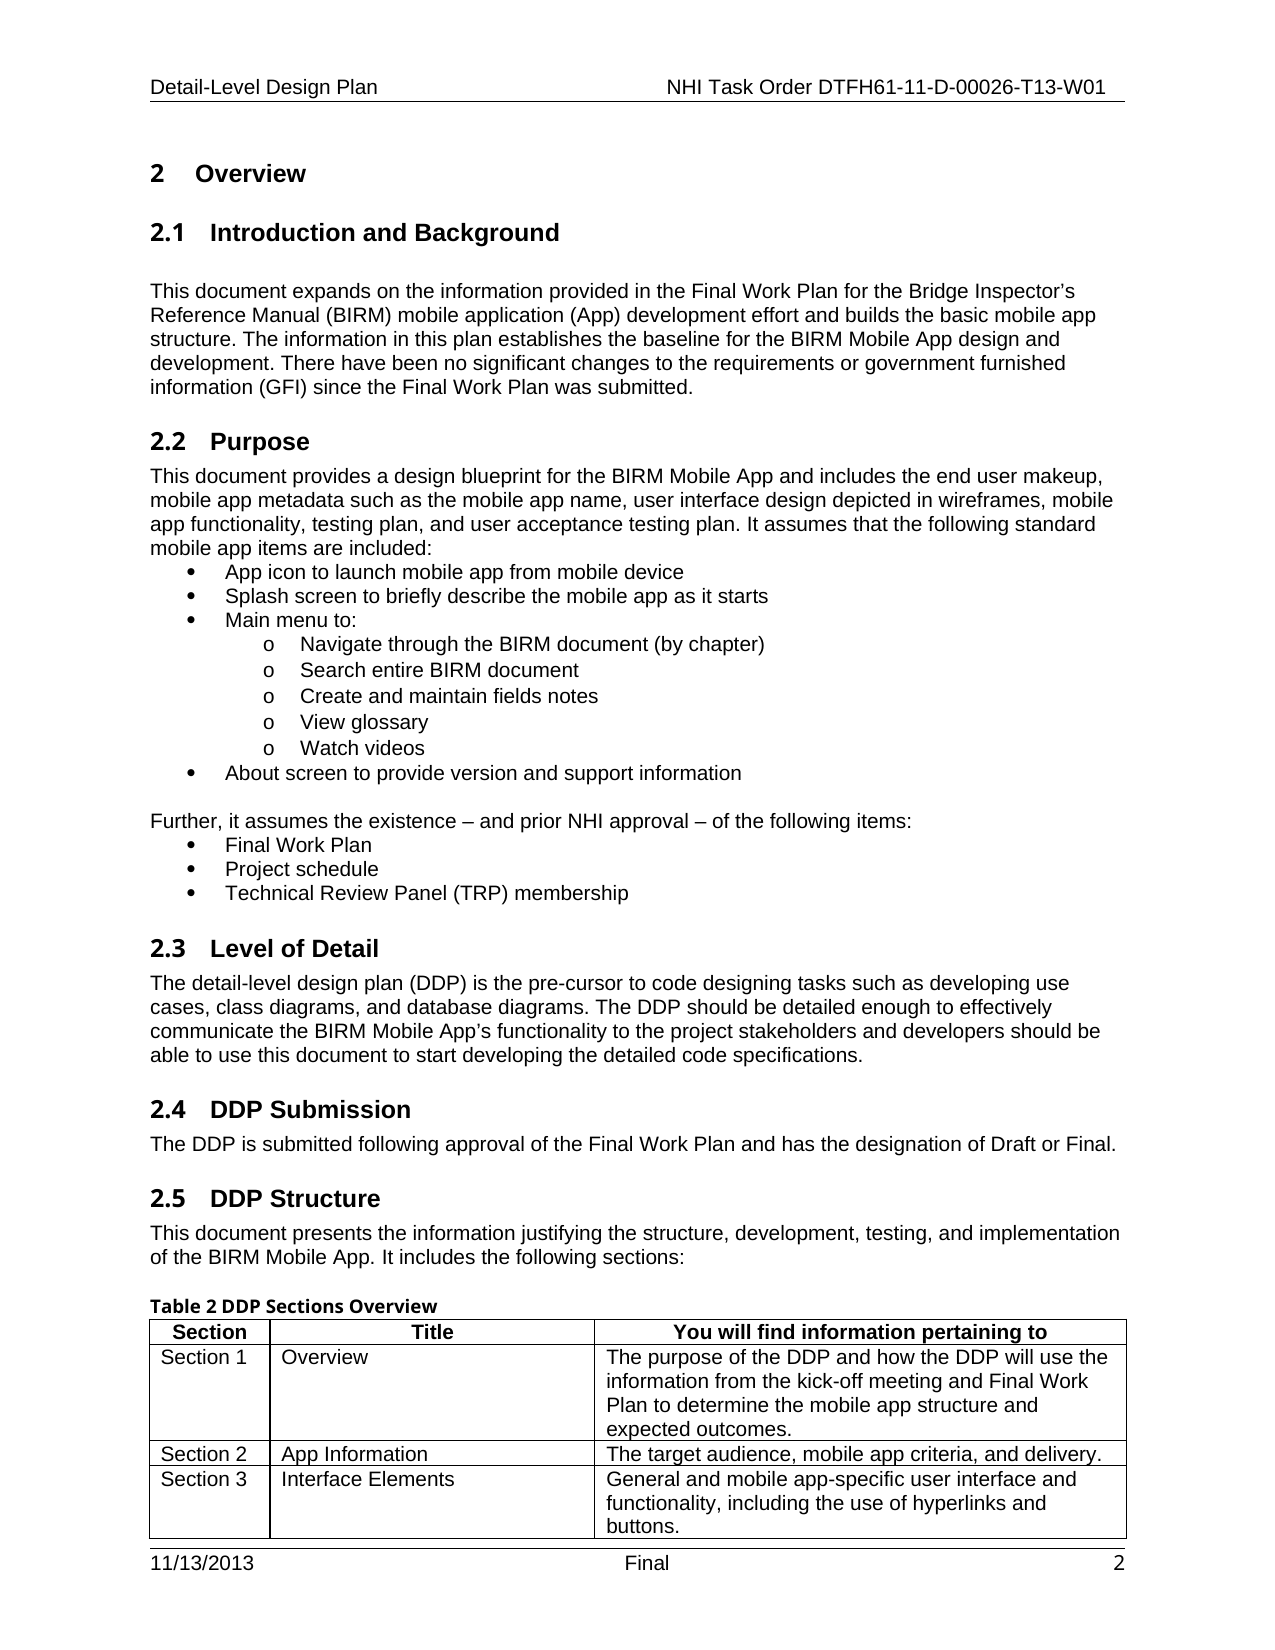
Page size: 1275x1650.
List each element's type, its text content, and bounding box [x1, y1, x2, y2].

text The DDP is submitted following approval of the Final Work Plan and has the designation of Draft or Final. [150, 1132, 1125, 1156]
subtitle Purpose [150, 424, 1125, 458]
list View glossary [262, 709, 1125, 735]
list Navigate through the BIRM document (by chapter) [262, 632, 1125, 658]
text This document provides a design blueprint for the BIRM Mobile App and includes the end user makeup, mobile app metadata such as the mobile app name, user interface design depicted in wireframes, mobile app functionality, testing plan, and user acceptance testing plan. It assumes that the following standard mobile app items are included: [150, 464, 1125, 560]
table_cell The purpose of the DDP and how the DDP will use the information from the kick-off meeting and Final Work Plan to determine the mobile app structure and expected outcomes. [595, 1345, 1126, 1440]
list Technical Review Panel (TRP) membership [187, 881, 1125, 905]
text Table 2 DDP Sections Overview [150, 1293, 1125, 1318]
text The detail-level design plan (DDP) is the pre-cursor to code designing tasks such as developing use cases, class diagrams, and database diagrams. The DDP should be detailed enough to effectively communicate the BIRM Mobile App’s functionality to the project stakeholders and developers should be able to use this document to start developing the detailed code specifications. [150, 971, 1125, 1066]
table_header Title [271, 1320, 594, 1343]
text This document expands on the information provided in the Final Work Plan for the Bridge Inspector’s Reference Manual (BIRM) mobile application (App) development effort and builds the basic mobile app structure. The information in this plan establishes the baseline for the BIRM Mobile App design and development. There have been no significant changes to the requirements or government furnished information (GFI) since the Final Work Plan was submitted. [150, 279, 1125, 399]
table_cell Section 1 [150, 1345, 269, 1440]
list App icon to launch mobile app from mobile device [187, 560, 1125, 584]
table_cell App Information [271, 1441, 594, 1465]
text Further, it assumes the existence – and prior NHI approval – of the following items: [150, 809, 1125, 833]
table_cell Section 3 [150, 1466, 269, 1538]
table_cell The target audience, mobile app criteria, and delivery. [595, 1441, 1126, 1465]
list Create and maintain fields notes [262, 684, 1125, 709]
subtitle Introduction and Background [150, 214, 1125, 249]
subtitle DDP Submission [150, 1091, 1125, 1126]
table_cell Section 2 [150, 1441, 269, 1465]
table_cell Overview [271, 1345, 594, 1440]
subtitle DDP Structure [150, 1181, 1125, 1215]
list Final Work Plan [187, 833, 1125, 857]
list Main menu to: [187, 608, 1125, 632]
list Splash screen to briefly describe the mobile app as it starts [187, 584, 1125, 608]
subtitle Overview [150, 156, 1125, 189]
table_cell General and mobile app-specific user interface and functionality, including the use of hyperlinks and buttons. [595, 1466, 1126, 1538]
list Watch videos [262, 735, 1125, 761]
table_header Section [150, 1320, 269, 1343]
subtitle Level of Detail [150, 930, 1125, 964]
table_cell Interface Elements [271, 1466, 594, 1538]
list About screen to provide version and support information [187, 761, 1125, 785]
list Search entire BIRM document [262, 658, 1125, 684]
text This document presents the information justifying the structure, development, testing, and implementation of the BIRM Mobile App. It includes the following sections: [150, 1221, 1125, 1269]
list Project schedule [187, 857, 1125, 881]
table_header You will find information pertaining to [595, 1320, 1126, 1343]
